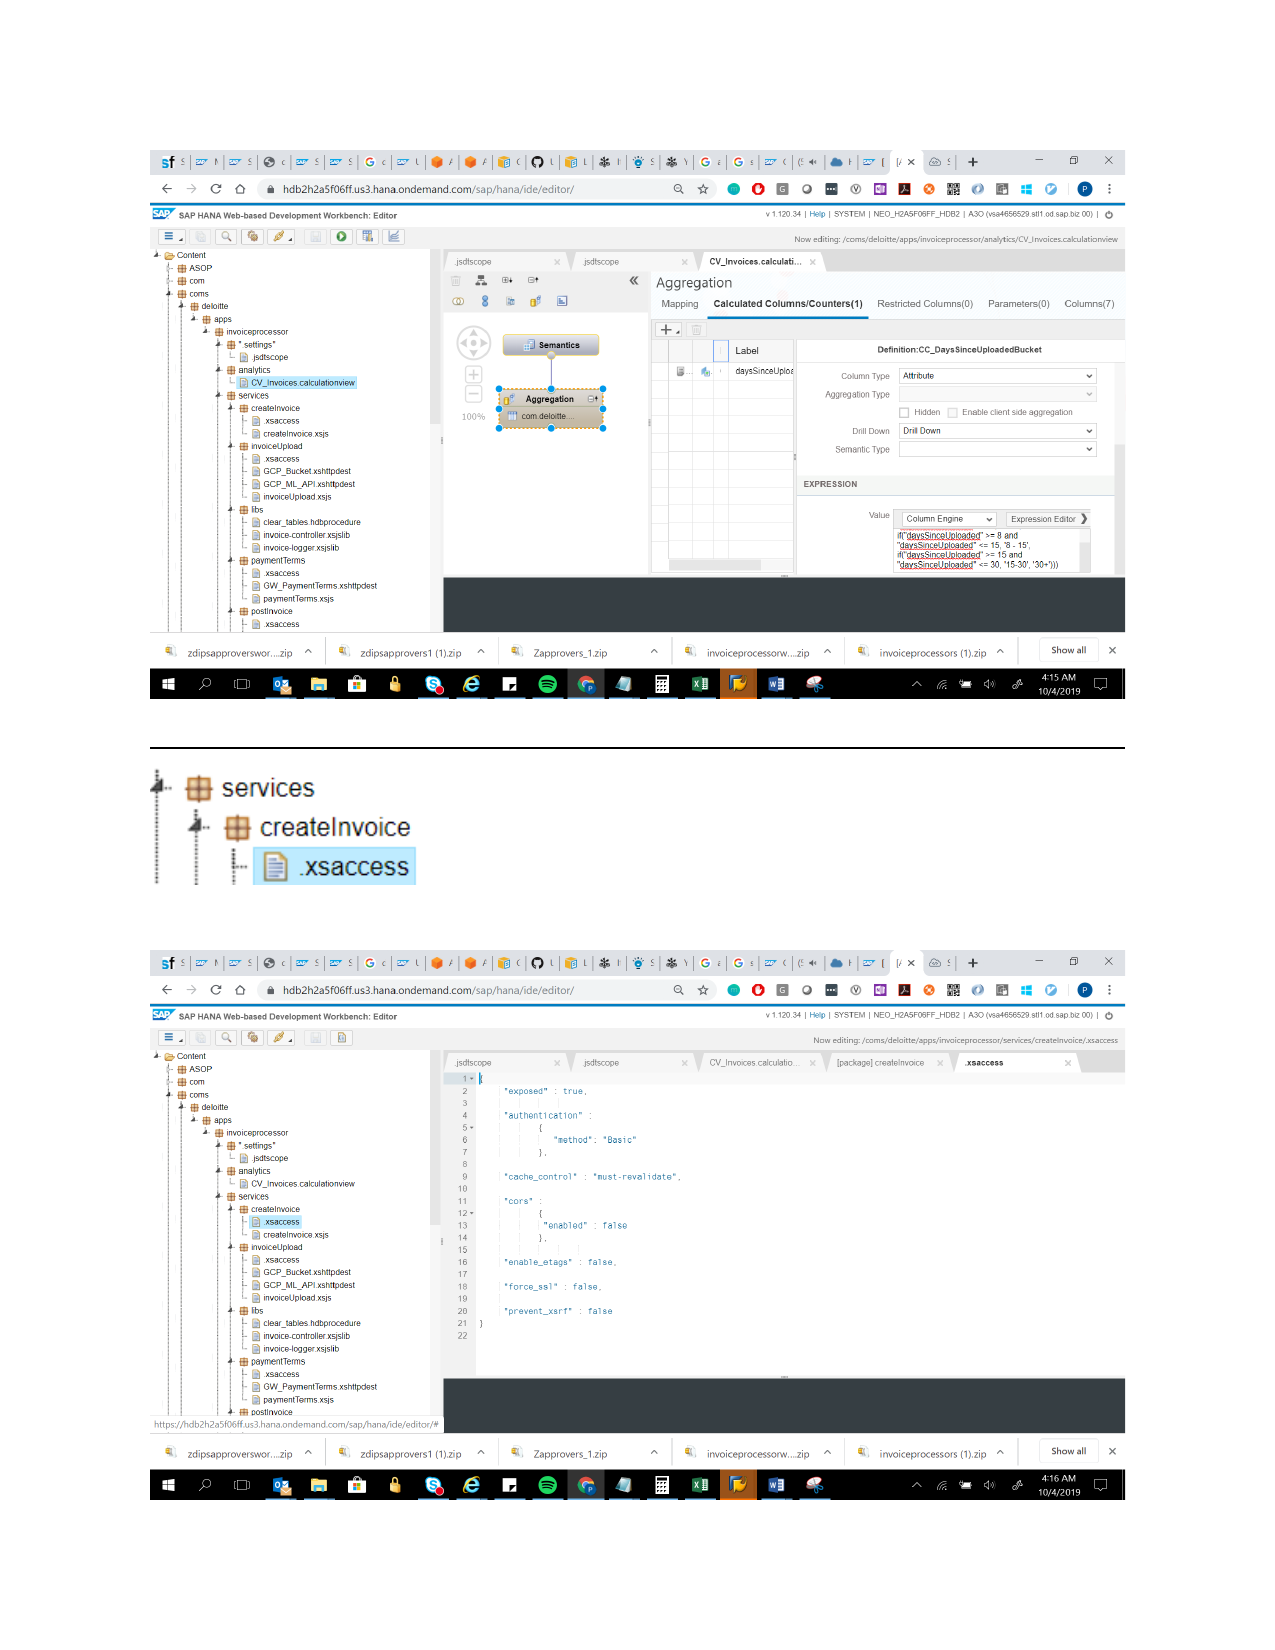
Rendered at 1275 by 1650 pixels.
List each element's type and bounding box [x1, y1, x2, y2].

picture [150, 150, 1125, 699]
picture [150, 767, 460, 885]
picture [150, 950, 1125, 1500]
